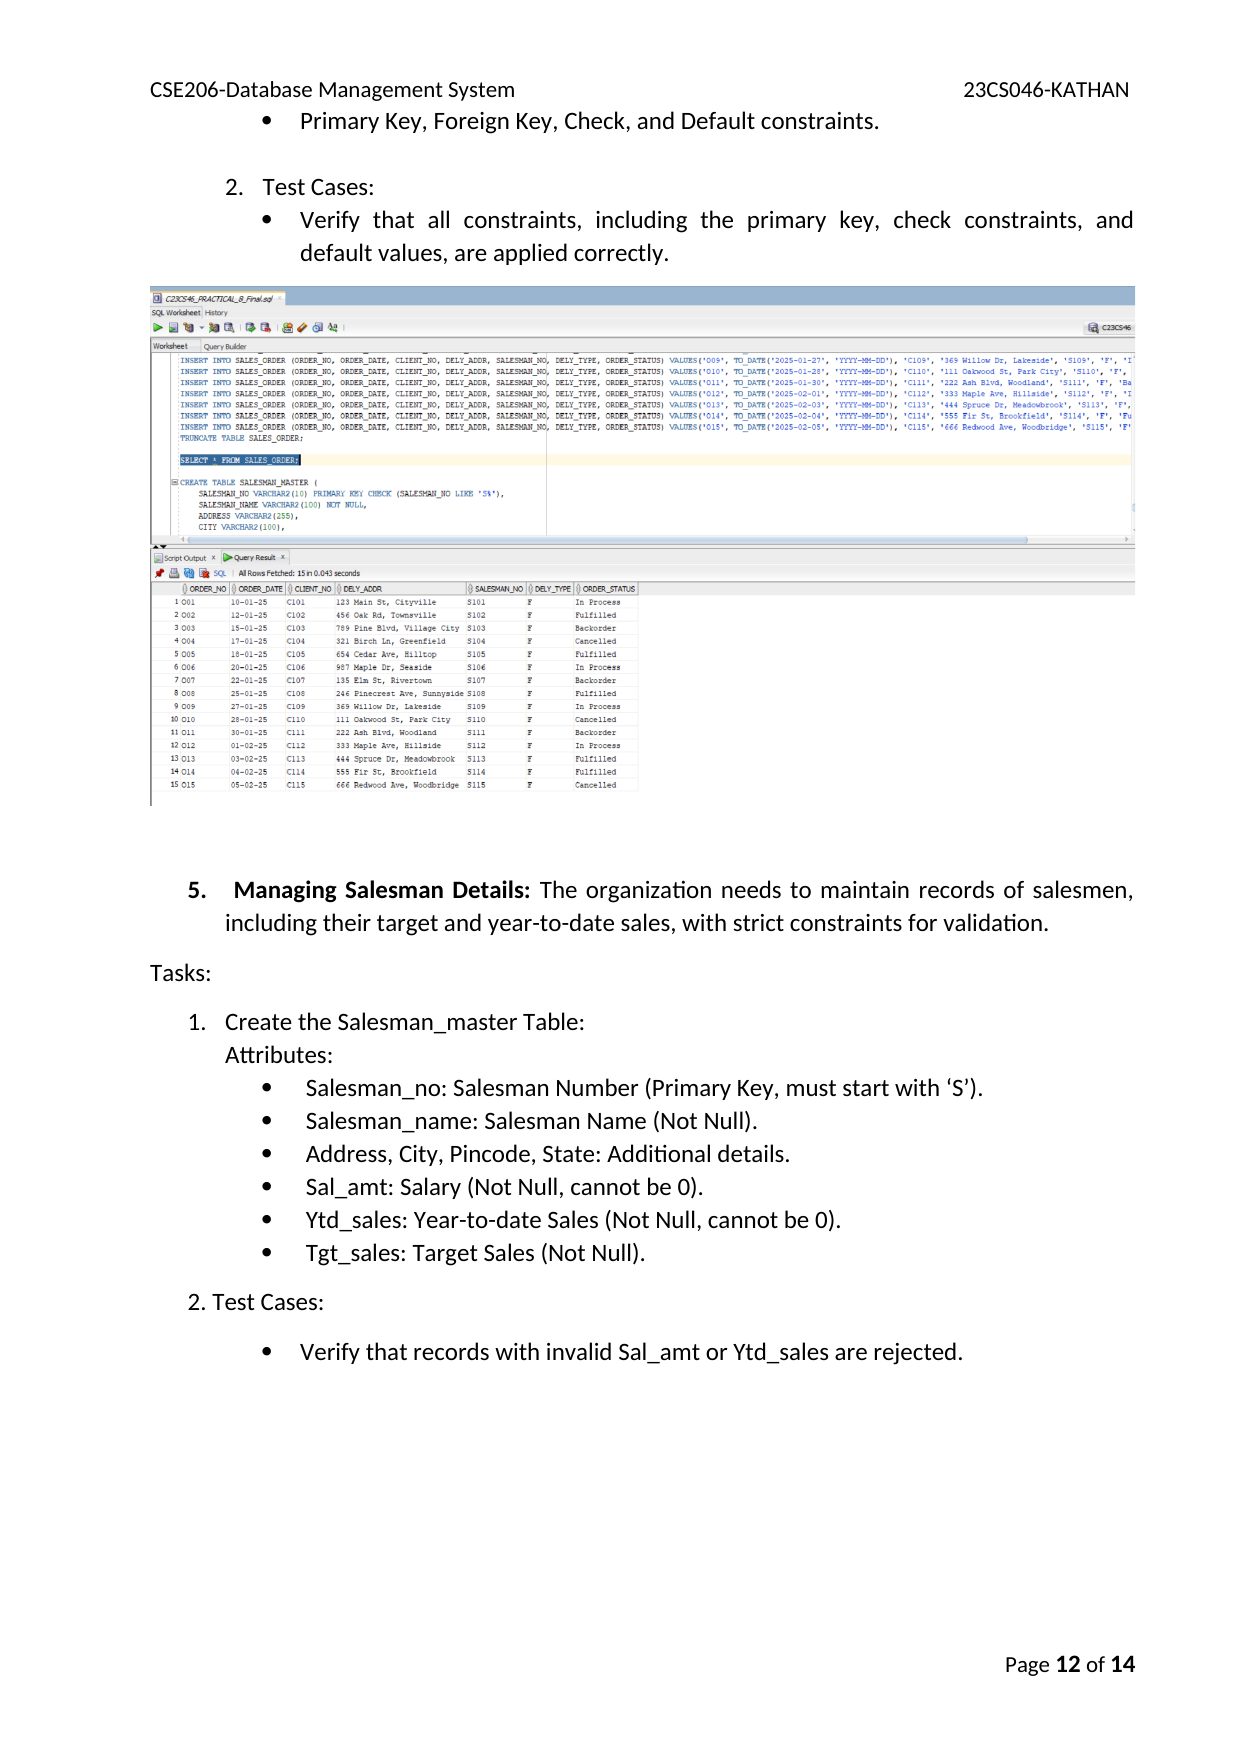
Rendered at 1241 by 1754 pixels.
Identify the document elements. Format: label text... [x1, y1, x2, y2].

list Attributes: [225, 1039, 1135, 1070]
list Address, City, Pincode, State: Additional details. [262, 1138, 1135, 1169]
list Tgt_sales: Target Sales (Not Null). [262, 1237, 1135, 1267]
picture [150, 286, 1136, 806]
list Ytd_sales: Year-to-date Sales (Not Null, cannot be 0). [262, 1204, 1135, 1234]
list Primary Key, Foreign Key, Check, and Default constraints. [262, 105, 1135, 136]
list Salesman_no: Salesman Number (Primary Key, must start with ‘S’). [262, 1072, 1135, 1103]
list Salesman_name: Salesman Name (Not Null). [262, 1105, 1135, 1136]
list Test Cases: [225, 171, 1135, 201]
text 2. Test Cases: [187, 1287, 1135, 1317]
list Managing Salesman Details: The organization needs to maintain records of salesmen, including their target and year-to-date sales, with strict constraints for validation. [187, 874, 1135, 938]
list Create the Salesman_master Table: [187, 1007, 1135, 1037]
list Verify that records with invalid Sal_amt or Ytd_sales are rejected. [262, 1336, 1135, 1367]
list Verify that all constraints, including the primary key, check constraints, and default values, are applied correctly. [262, 204, 1135, 267]
list Sal_amt: Salary (Not Null, cannot be 0). [262, 1171, 1135, 1202]
text Tasks: [150, 957, 1135, 987]
